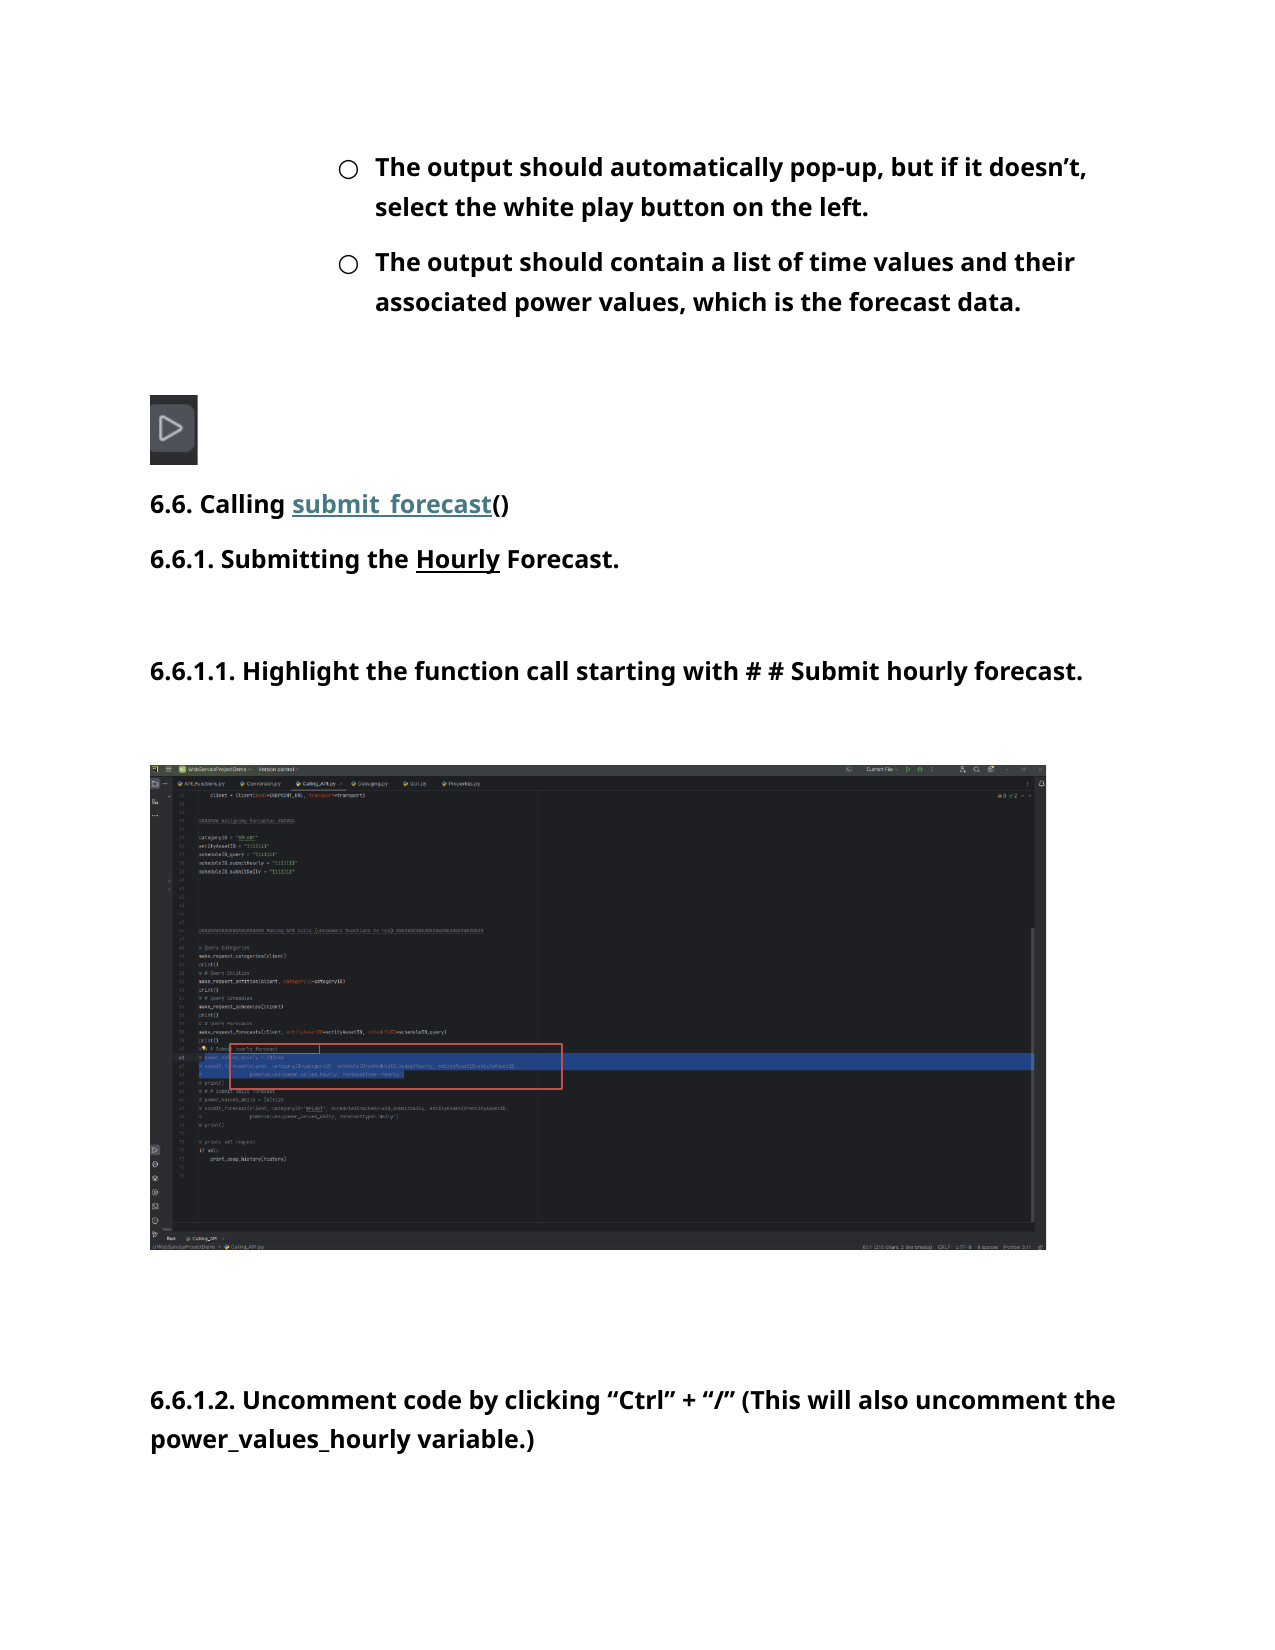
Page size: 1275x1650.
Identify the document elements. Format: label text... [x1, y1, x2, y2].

text 6.6.1. Submitting the Hourly Forecast. [150, 542, 1125, 576]
text 6.6.1.2. Uncomment code by clicking “Ctrl” + “/” (This will also uncomment the power_values_hourly variable.) [150, 1383, 1125, 1456]
picture [150, 765, 1047, 1250]
picture [150, 395, 198, 465]
list The output should contain a list of time values and their associated power values, which is the forecast data. [337, 245, 1125, 318]
list The output should automatically pop-up, but if it doesn’t, select the white play button on the left. [337, 150, 1125, 223]
text 6.6.1.1. Highlight the function call starting with # # Submit hourly forecast. [150, 654, 1125, 688]
text 6.6. Calling submit_forecast() [150, 486, 1125, 520]
